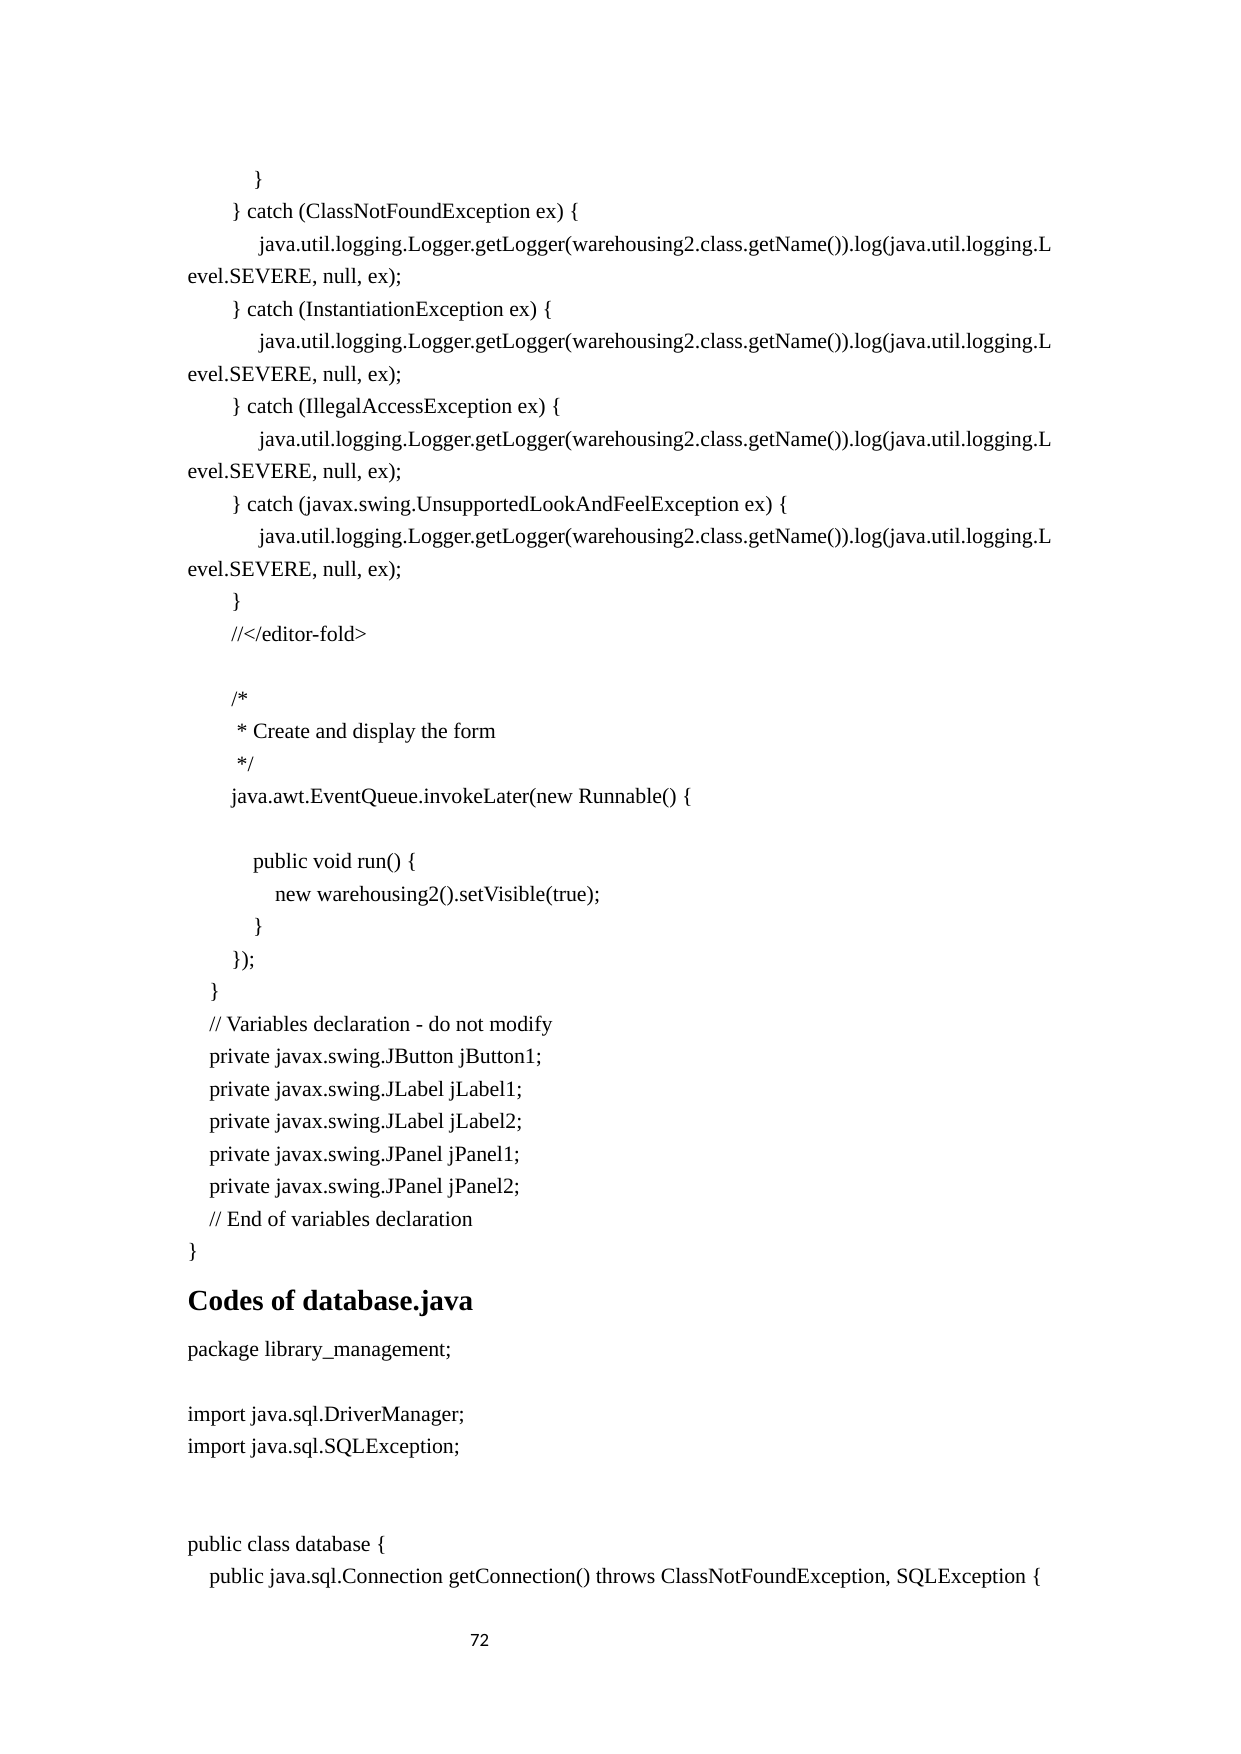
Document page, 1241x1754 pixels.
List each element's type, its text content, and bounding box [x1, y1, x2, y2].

text } [187, 584, 1053, 617]
text } catch (IllegalAccessException ex) { [187, 389, 1053, 422]
text private javax.swing.JPanel jPanel2; [187, 1169, 1053, 1202]
text private javax.swing.JLabel jLabel2; [187, 1104, 1053, 1137]
text } catch (javax.swing.UnsupportedLookAndFeelException ex) { [187, 487, 1053, 519]
text /* [187, 682, 1053, 714]
text public java.sql.Connection getConnection() throws ClassNotFoundException, SQLException { [187, 1559, 1053, 1592]
text } [187, 974, 1053, 1007]
text */ [187, 747, 1053, 779]
text java.awt.EventQueue.invokeLater(new Runnable() { [187, 779, 1053, 812]
text private javax.swing.JLabel jLabel1; [187, 1072, 1053, 1104]
text public void run() { [187, 844, 1053, 877]
text package library_management; [187, 1332, 1053, 1364]
text } catch (InstantiationException ex) { [187, 292, 1053, 324]
text * Create and display the form [187, 714, 1053, 747]
text } catch (ClassNotFoundException ex) { [187, 194, 1053, 227]
text // End of variables declaration [187, 1202, 1053, 1234]
text java.util.logging.Logger.getLogger(warehousing2.class.getName()).log(java.util.logging.Level.SEVERE, null, ex); [187, 422, 1053, 487]
text new warehousing2().setVisible(true); [187, 877, 1053, 909]
text Codes of database.java [187, 1267, 1053, 1332]
text java.util.logging.Logger.getLogger(warehousing2.class.getName()).log(java.util.logging.Level.SEVERE, null, ex); [187, 324, 1053, 389]
text } [187, 909, 1053, 942]
text public class database { [187, 1527, 1053, 1559]
text private javax.swing.JButton jButton1; [187, 1039, 1053, 1072]
text }); [187, 942, 1053, 974]
text java.util.logging.Logger.getLogger(warehousing2.class.getName()).log(java.util.logging.Level.SEVERE, null, ex); [187, 227, 1053, 292]
text java.util.logging.Logger.getLogger(warehousing2.class.getName()).log(java.util.logging.Level.SEVERE, null, ex); [187, 519, 1053, 584]
text //</editor-fold> [187, 617, 1053, 649]
text import java.sql.DriverManager; [187, 1397, 1053, 1429]
text } [187, 1234, 1053, 1267]
text // Variables declaration - do not modify [187, 1007, 1053, 1039]
text private javax.swing.JPanel jPanel1; [187, 1137, 1053, 1169]
text } [187, 162, 1053, 194]
text import java.sql.SQLException; [187, 1429, 1053, 1462]
